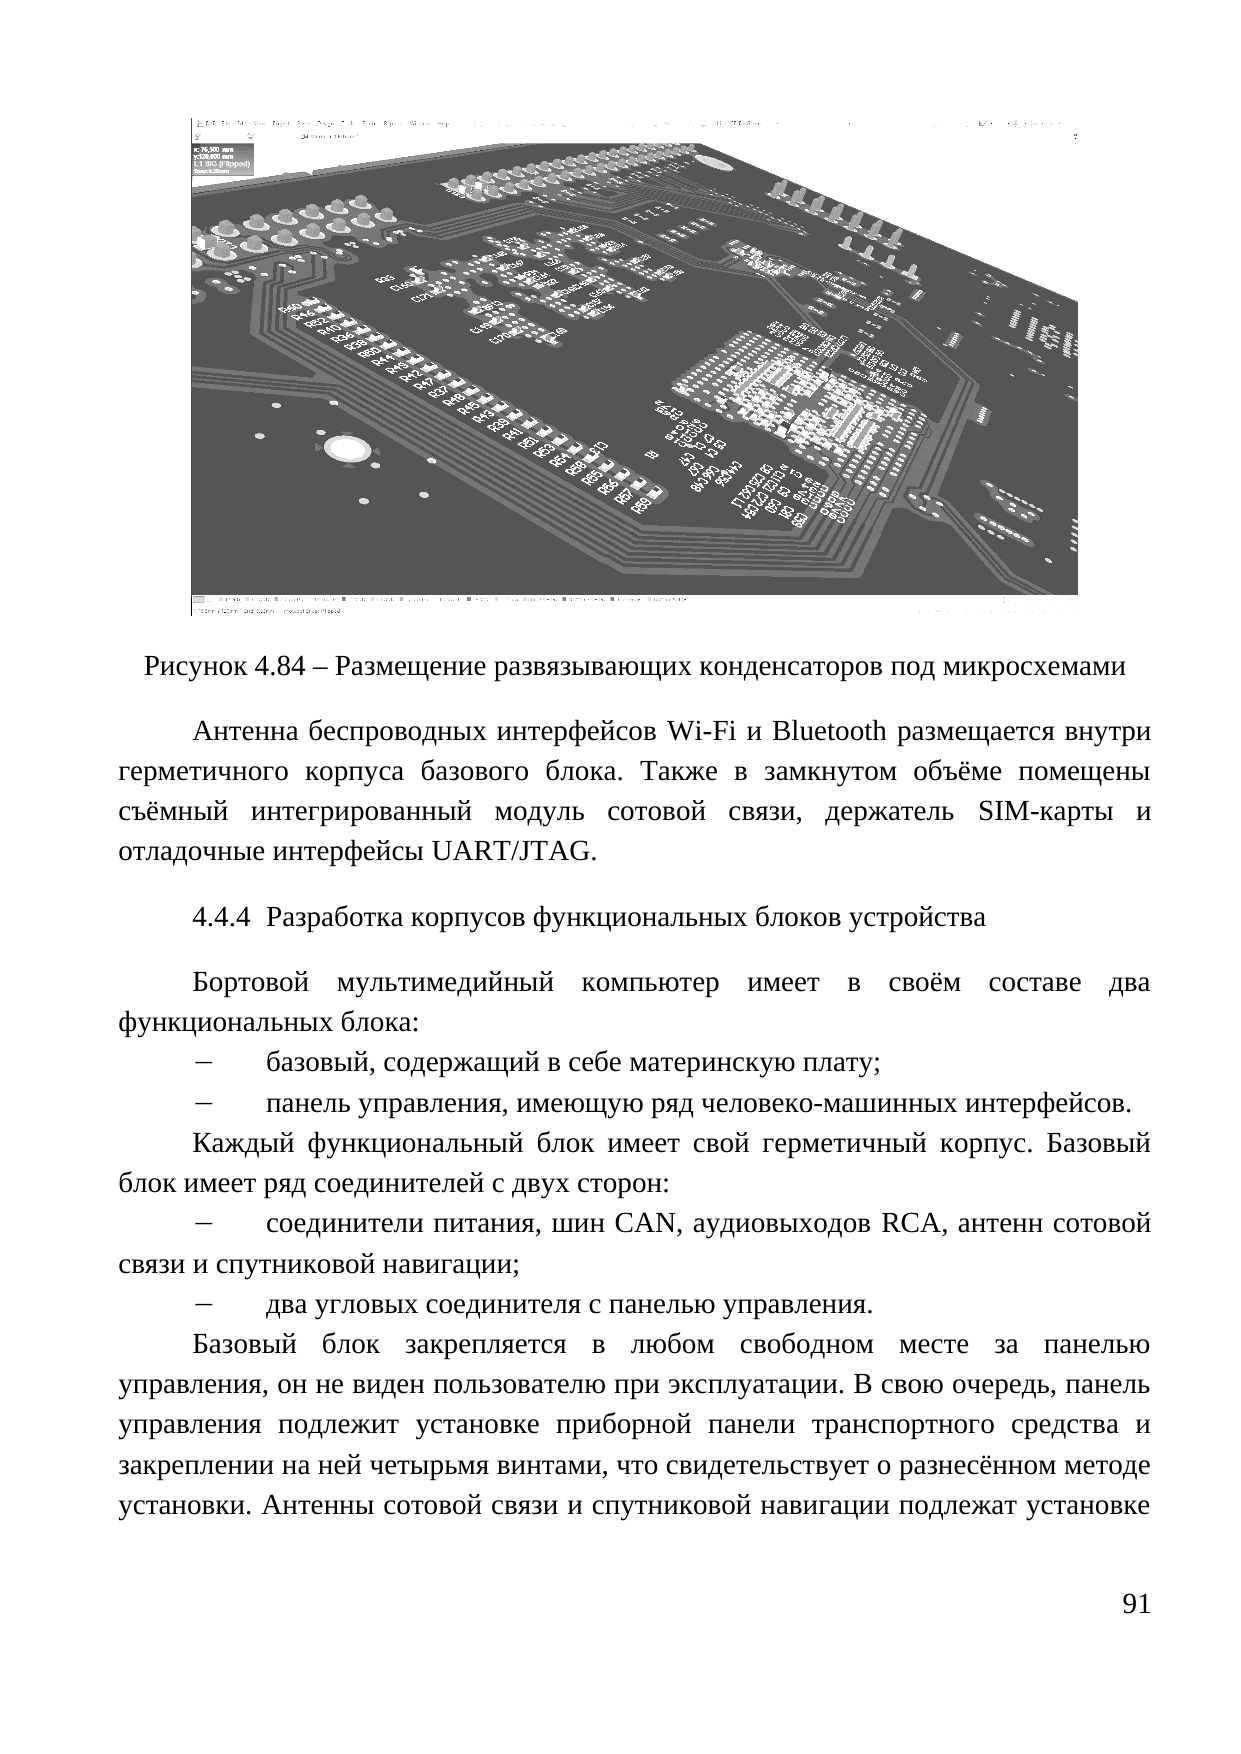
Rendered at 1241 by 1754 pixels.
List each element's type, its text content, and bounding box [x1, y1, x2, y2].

text Антенна беспроводных интерфейсов Wi-Fi и Bluetooth размещается внутри герметичного корпуса базового блока. Также в замкнутом объёме помещены съёмный интегрированный модуль сотовой связи, держатель SIM-карты и отладочные интерфейсы UART/JTAG. [118, 713, 1152, 867]
text Рисунок 4.84 – Размещение развязывающих конденсаторов под микросхемами [118, 648, 1152, 681]
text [118, 1326, 1152, 1521]
text соединители питания, шин CAN, аудиовыходов RCA, антенн сотовой связи и спутниковой навигации; [118, 1205, 1152, 1279]
text Каждый функциональный блок имеет свой герметичный корпус. Базовый блок имеет ряд соединителей с двух сторон: [118, 1125, 1152, 1199]
text два угловых соединителя с панелью управления. [118, 1286, 1152, 1319]
text Бортовой мультимедийный компьютер имеет в своём составе два функциональных блока: [118, 964, 1152, 1038]
picture [191, 118, 1078, 616]
text базовый, содержащий в себе материнскую плату; [118, 1044, 1152, 1078]
text панель управления, имеющую ряд человеко-машинных интерфейсов. [118, 1085, 1152, 1118]
subtitle 4.4.4 Разработка корпусов функциональных блоков устройства [192, 899, 1152, 932]
